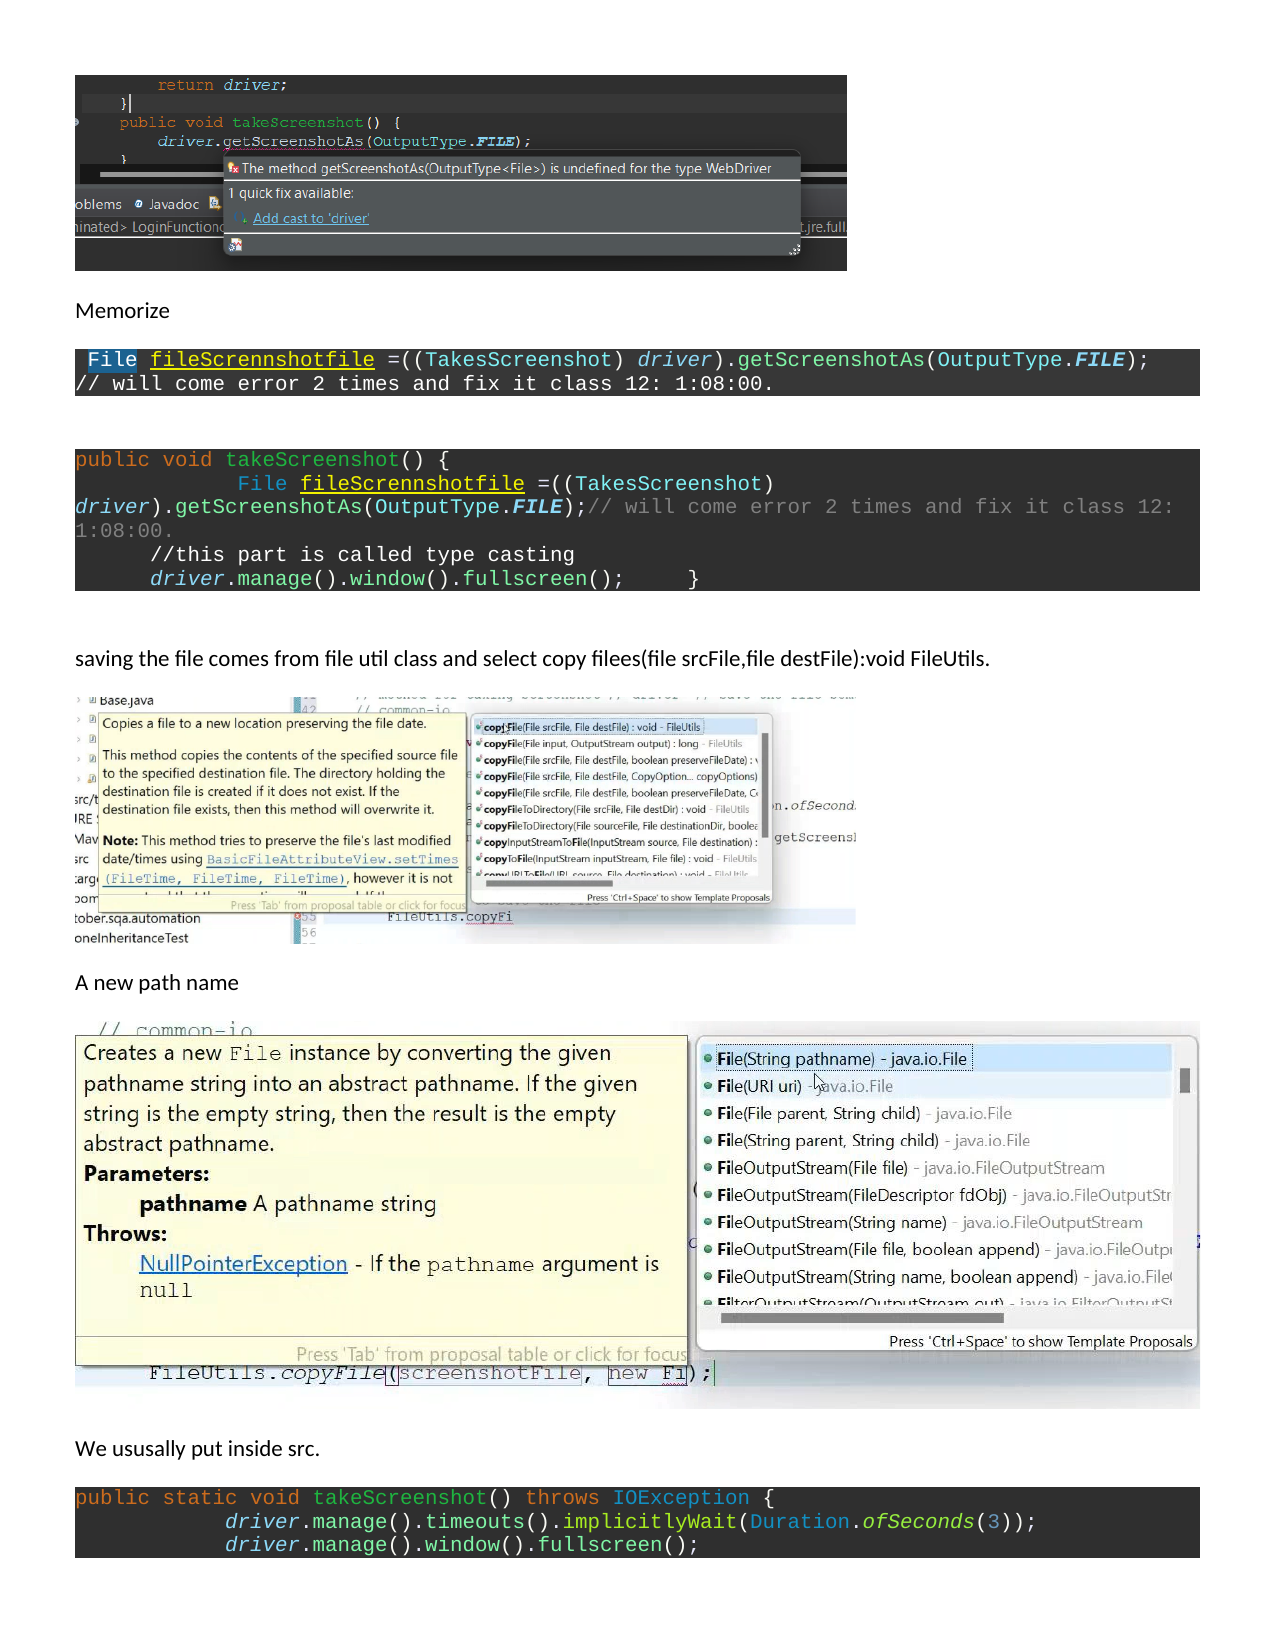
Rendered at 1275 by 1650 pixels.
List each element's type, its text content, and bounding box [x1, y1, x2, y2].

text File fileScrennshotfile =((TakesScreenshot) driver).getScreenshotAs(OutputType.FILE);// will come error 2 times and fix it class 12: 1:08:00. [75, 473, 1200, 544]
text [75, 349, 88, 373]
text File fileScrennshotfile =((TakesScreenshot) driver).getScreenshotAs(OutputType.FILE); [137, 349, 1200, 373]
text saving the file comes from file util class and select copy filees(file srcFile,file destFile):void FileUtils. [75, 644, 1200, 672]
picture [75, 697, 856, 944]
text // will come error 2 times and fix it class 12: 1:08:00. [75, 373, 1200, 396]
text Memorize [75, 296, 1200, 324]
text We ususally put inside src. [75, 1434, 1200, 1462]
text driver.manage().timeouts().implicitlyWait(Duration.ofSeconds(3)); [75, 1511, 1200, 1534]
text public void takeScreenshot() { [75, 449, 1200, 473]
text driver.manage().window().fullscreen(); [75, 1534, 1200, 1558]
text A new path name [75, 968, 1200, 996]
picture [75, 1021, 1200, 1409]
text public static void takeScreenshot() throws IOException { [75, 1487, 1200, 1511]
picture [75, 75, 847, 271]
text //this part is called type casting [75, 544, 1200, 567]
text driver.manage().window().fullscreen(); } [75, 567, 1200, 591]
